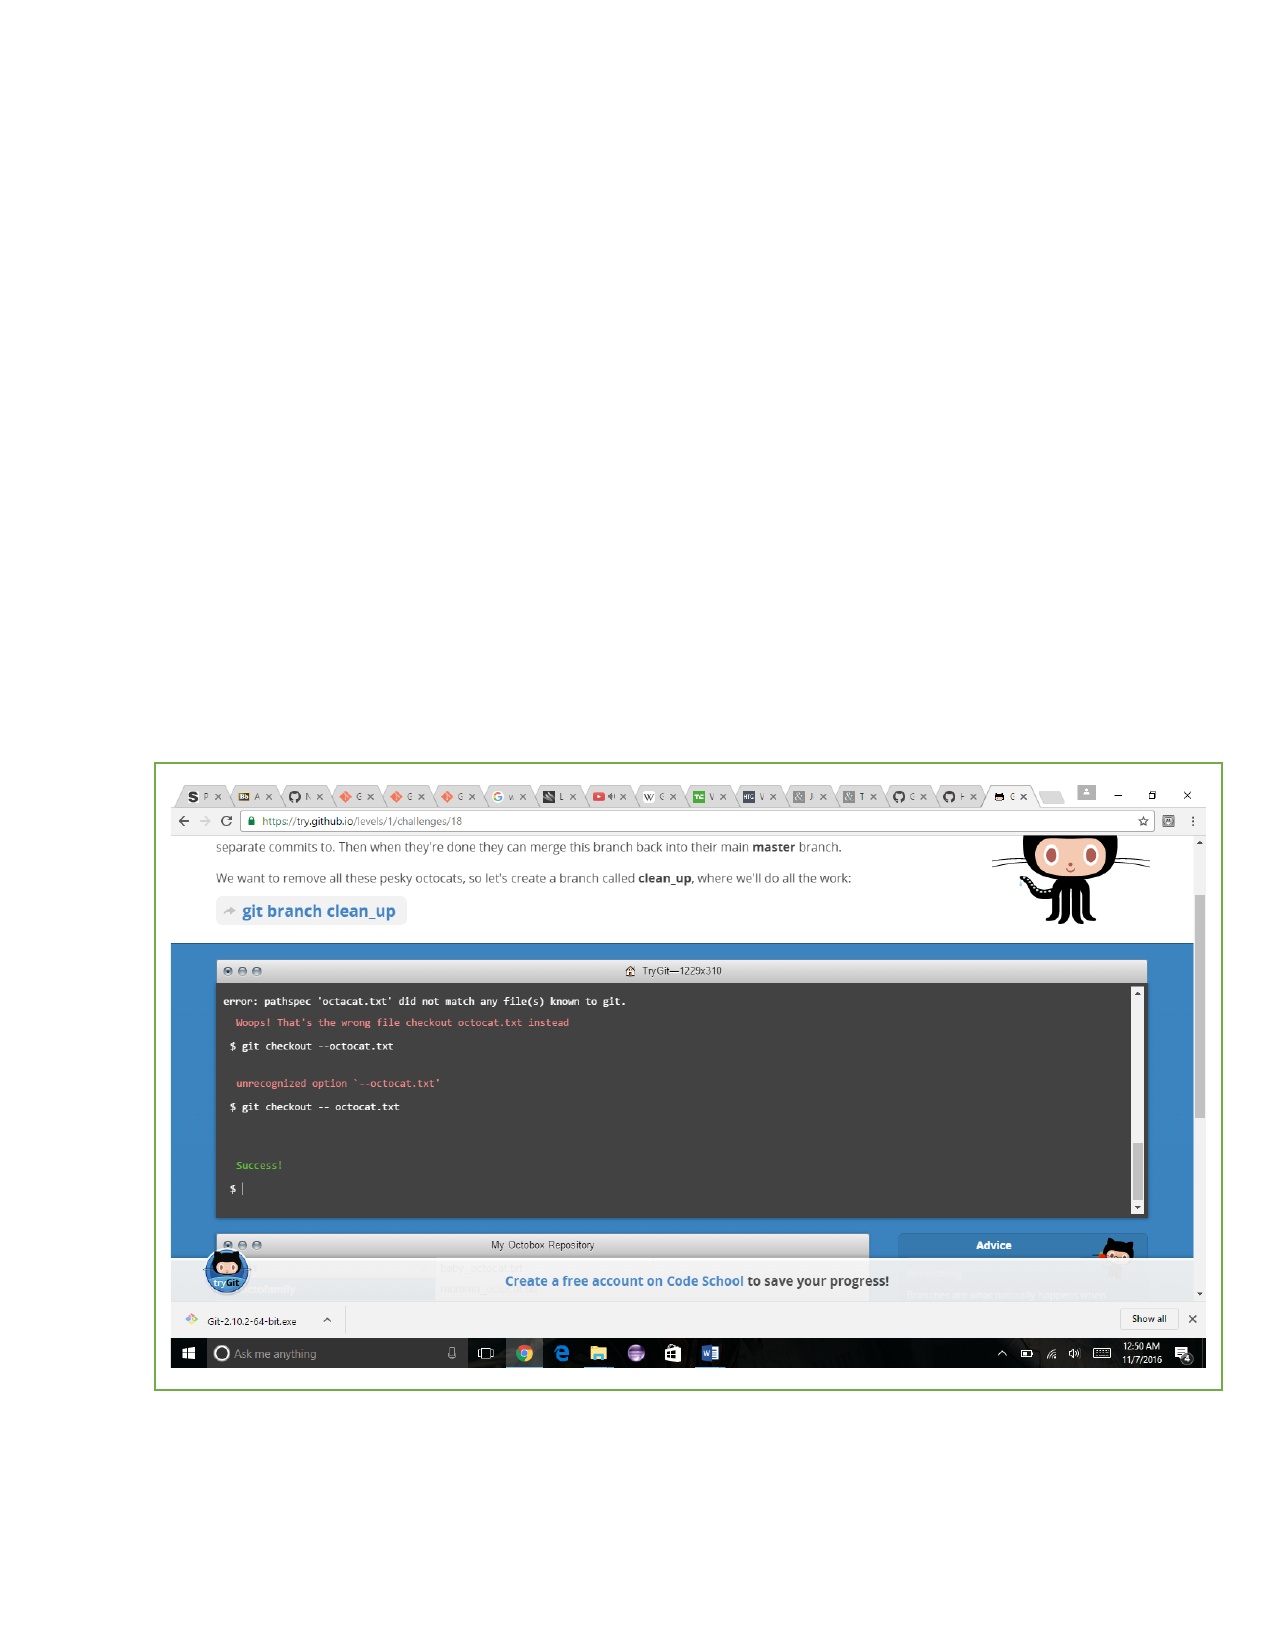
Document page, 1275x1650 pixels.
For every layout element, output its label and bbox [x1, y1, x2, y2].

picture [170, 785, 1206, 1368]
